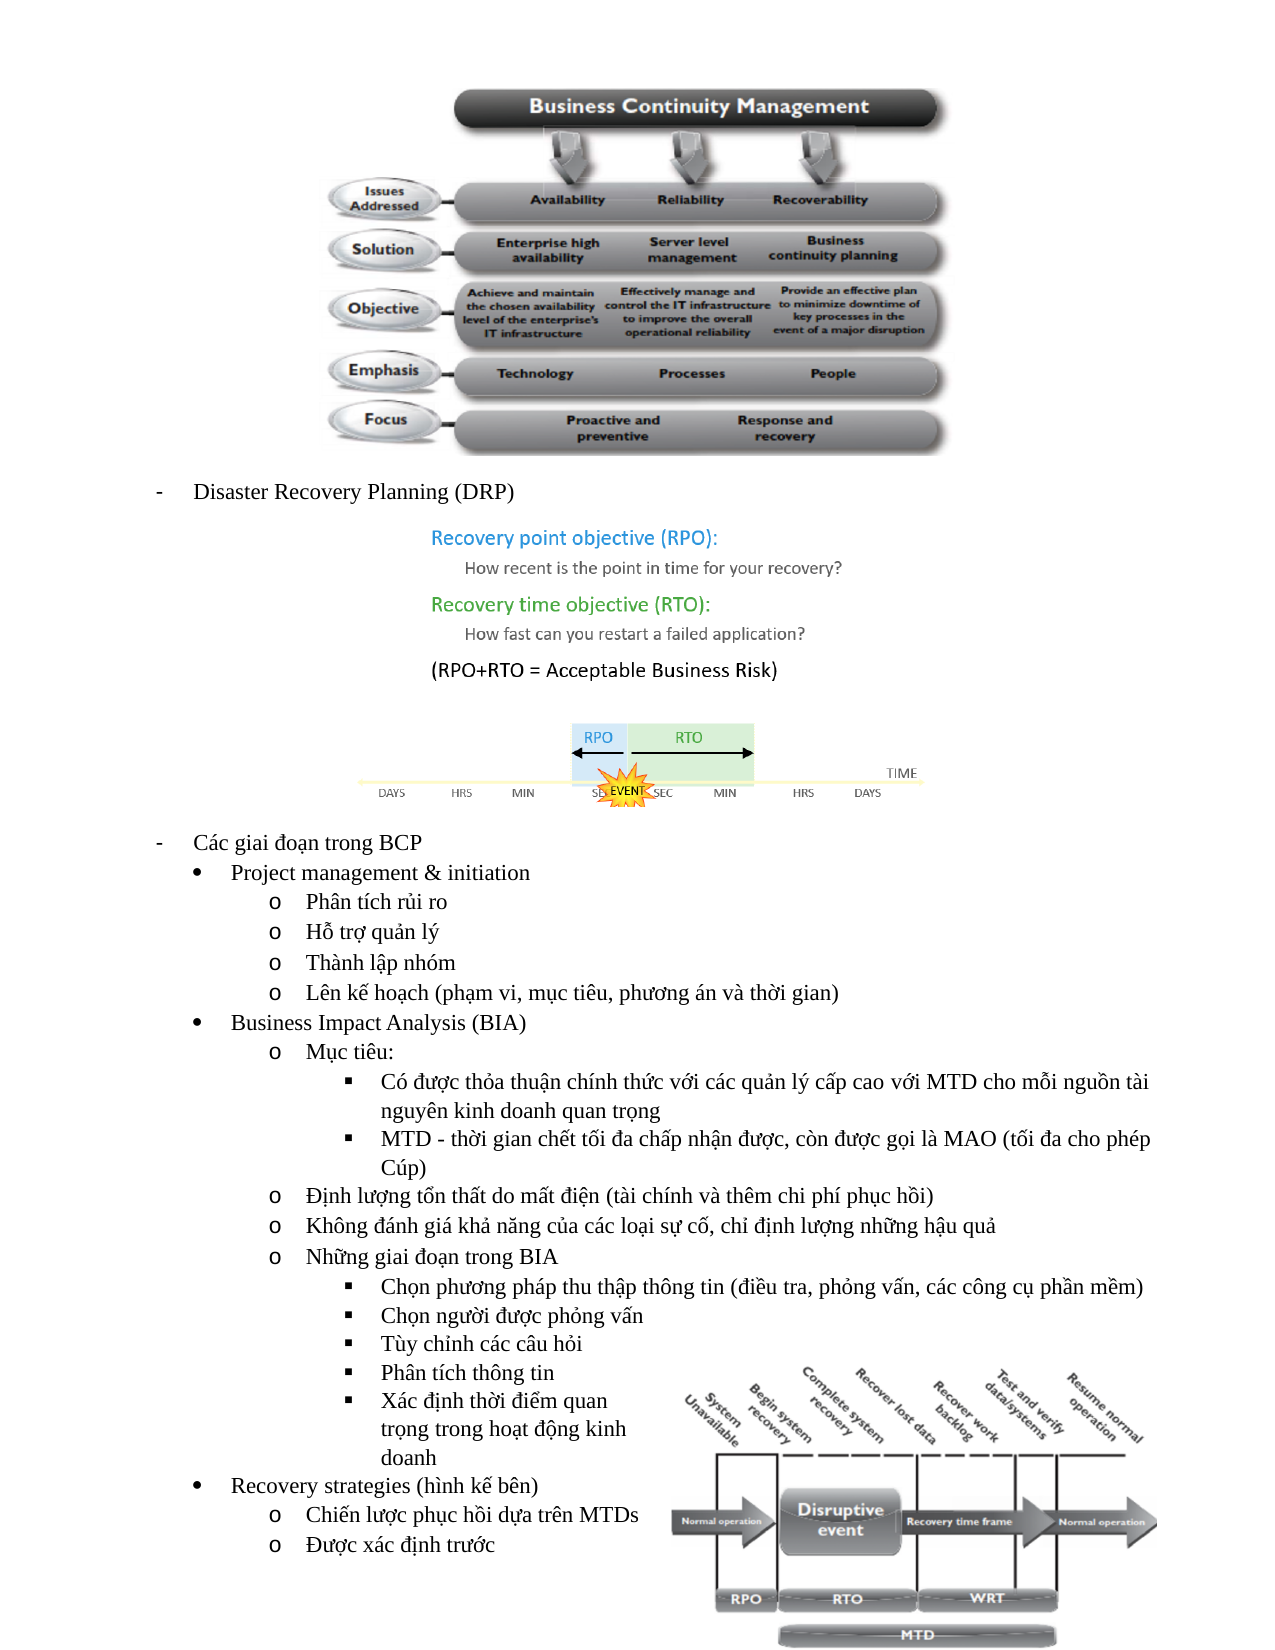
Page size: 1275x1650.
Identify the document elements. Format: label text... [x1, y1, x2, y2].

list Những giai đoạn trong BIA [268, 1243, 1157, 1271]
list Định lượng tổn thất do mất điện (tài chính và thêm chi phí phục hồi) [268, 1182, 1157, 1210]
list Chọn phương pháp thu thập thông tin (điều tra, phỏng vấn, các công cụ phần mềm) [343, 1273, 1157, 1299]
list Chiến lược phục hồi dựa trên MTDs [268, 1501, 667, 1529]
picture [318, 88, 957, 456]
list Phân tích rủi ro [268, 888, 1157, 916]
list Lên kế hoạch (phạm vi, mục tiêu, phương án và thời gian) [268, 979, 1157, 1007]
list Recovery strategies (hình kế bên) [193, 1472, 667, 1499]
list Chọn người được phỏng vấn [343, 1302, 1157, 1328]
list Có được thỏa thuận chính thức với các quản lý cấp cao với MTD cho mỗi nguồn tài nguyên kinh doanh quan trọng [343, 1068, 1157, 1123]
list Các giai đoạn trong BCP [156, 826, 1157, 857]
list Được xác định trước [268, 1531, 667, 1559]
list Xác định thời điểm quan trọng trong hoạt động kinh doanh [343, 1387, 667, 1470]
list Disaster Recovery Planning (DRP) [156, 475, 1157, 506]
list MTD - thời gian chết tối đa chấp nhận được, còn được gọi là MAO (tối đa cho phép Cúp) [343, 1125, 1157, 1180]
picture [344, 525, 931, 807]
list Phân tích thông tin [343, 1358, 1157, 1385]
list Project management & initiation [193, 859, 1157, 886]
list Business Impact Analysis (BIA) [193, 1009, 1157, 1036]
list Hỗ trợ quản lý [268, 918, 1157, 946]
picture [667, 1360, 1157, 1650]
list Thành lập nhóm [268, 948, 1157, 977]
list Không đánh giá khả năng của các loại sự cố, chỉ định lượng những hậu quả [268, 1212, 1157, 1241]
list Mục tiêu: [268, 1038, 1157, 1066]
list Tùy chỉnh các câu hỏi [343, 1330, 1157, 1356]
